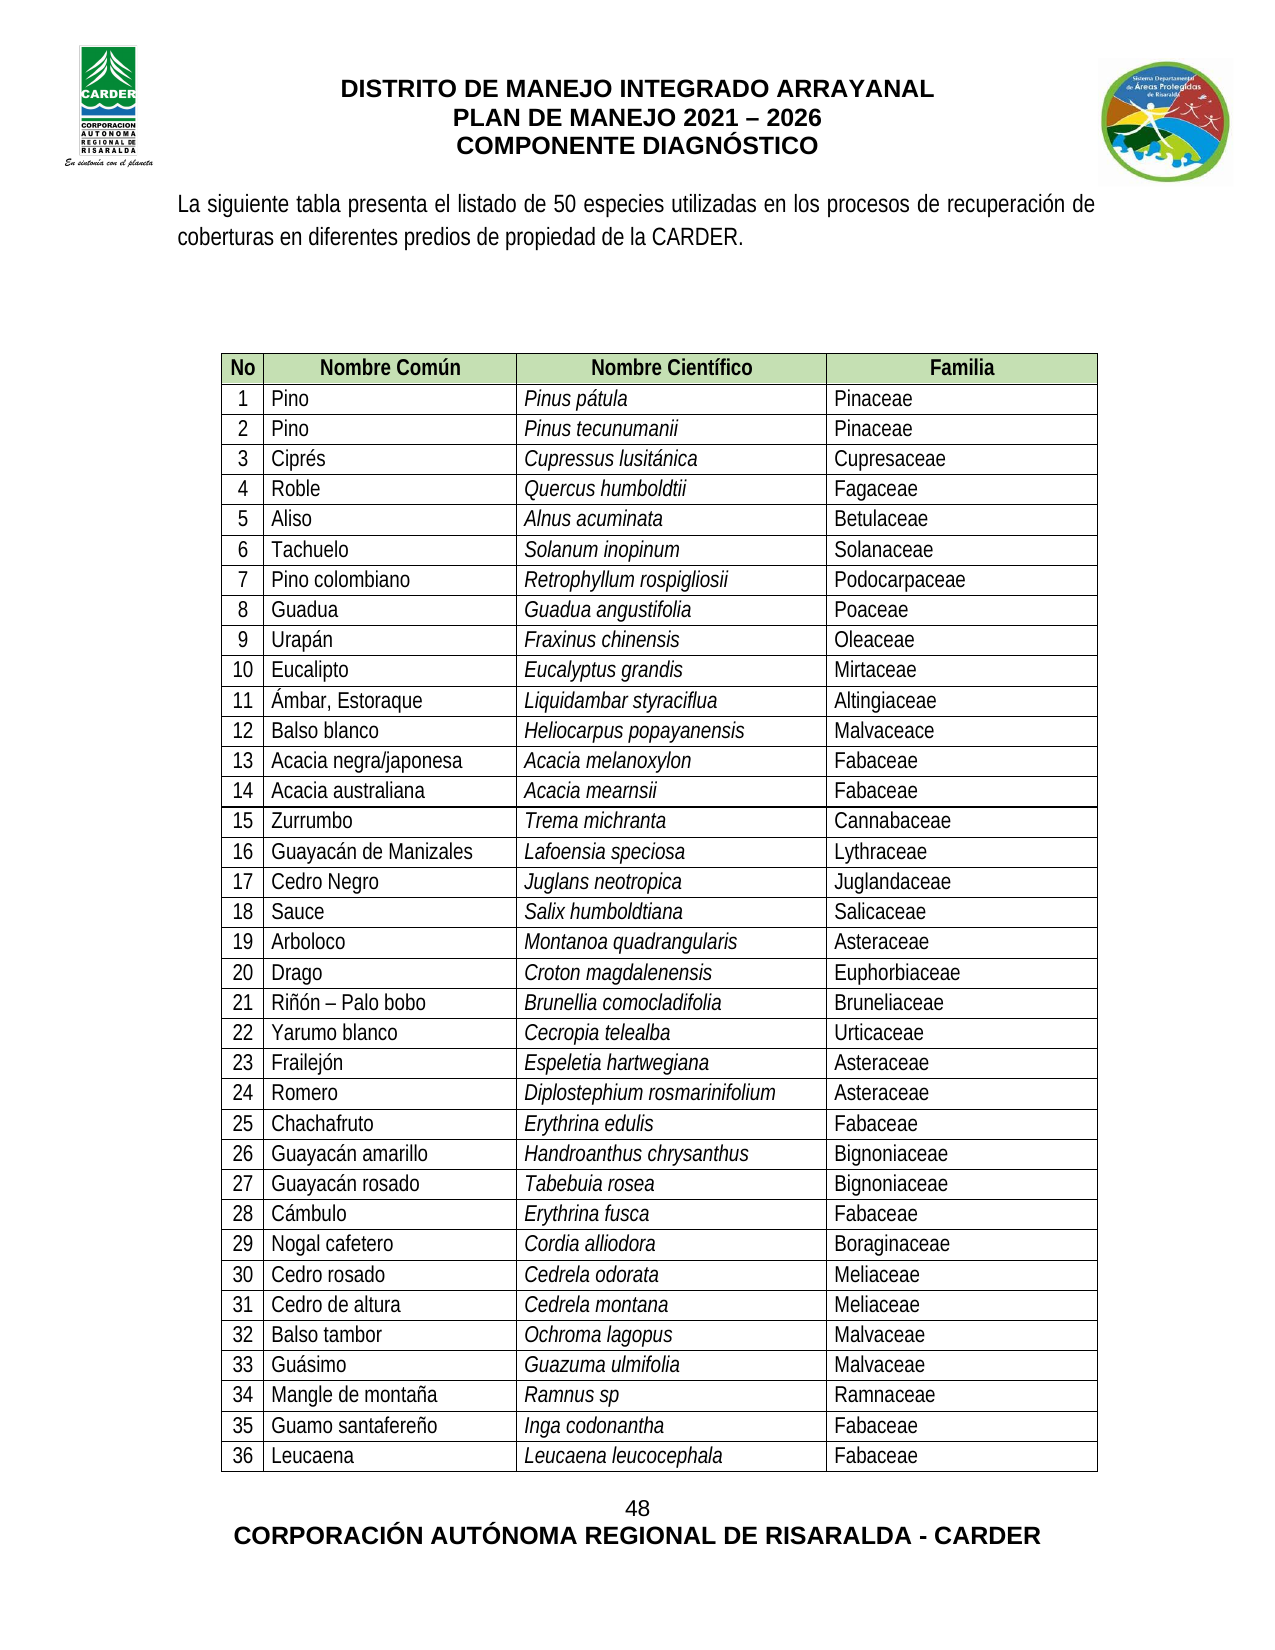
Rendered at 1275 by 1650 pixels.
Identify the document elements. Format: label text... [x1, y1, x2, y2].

table_cell Balso tambor [264, 1321, 516, 1350]
table_cell Fabaceae [827, 747, 1097, 776]
table_cell Nogal cafetero [264, 1230, 516, 1259]
table_cell 1 [222, 385, 263, 414]
table_cell Retrophyllum rospigliosii [517, 566, 826, 595]
table_cell Urticaceae [827, 1019, 1097, 1048]
table_cell 30 [222, 1261, 263, 1290]
table_cell Frailejón [264, 1049, 516, 1078]
table_cell Cordia alliodora [517, 1230, 826, 1259]
table_cell Acacia mearnsii [517, 777, 826, 806]
table_cell 11 [222, 687, 263, 716]
table_cell Pinaceae [827, 415, 1097, 444]
table_cell Cecropia telealba [517, 1019, 826, 1048]
table_cell 35 [222, 1412, 263, 1441]
table_cell Solanaceae [827, 536, 1097, 565]
table_cell Ámbar, Estoraque [264, 687, 516, 716]
table_cell Cedrela odorata [517, 1261, 826, 1290]
table_cell Guadua angustifolia [517, 596, 826, 625]
table_cell 26 [222, 1140, 263, 1169]
table_cell Fabaceae [827, 1200, 1097, 1229]
table_cell 8 [222, 596, 263, 625]
table_cell Mirtaceae [827, 656, 1097, 686]
table_cell Asteraceae [827, 1079, 1097, 1108]
table_cell Salicaceae [827, 898, 1097, 927]
table_cell Guayacán amarillo [264, 1140, 516, 1169]
table_cell Asteraceae [827, 1049, 1097, 1078]
table_cell Guásimo [264, 1351, 516, 1380]
table_cell Fagaceae [827, 475, 1097, 504]
table_cell 17 [222, 868, 263, 897]
table_cell Diplostephium rosmarinifolium [517, 1079, 826, 1108]
table_cell Cedro de altura [264, 1291, 516, 1320]
table_cell Meliaceae [827, 1291, 1097, 1320]
table_cell 18 [222, 898, 263, 927]
table_cell Fraxinus chinensis [517, 626, 826, 655]
table_cell Meliaceae [827, 1261, 1097, 1290]
table_cell Altingiaceae [827, 687, 1097, 716]
table_cell 24 [222, 1079, 263, 1108]
table_cell Espeletia hartwegiana [517, 1049, 826, 1078]
table_cell Erythrina fusca [517, 1200, 826, 1229]
table_cell Betulaceae [827, 505, 1097, 534]
table_cell 29 [222, 1230, 263, 1259]
table_cell 10 [222, 656, 263, 686]
table_cell 4 [222, 475, 263, 504]
table_cell Guayacán rosado [264, 1170, 516, 1199]
table_cell Inga codonantha [517, 1412, 826, 1441]
table_cell Cedro rosado [264, 1261, 516, 1290]
table_cell Fabaceae [827, 1412, 1097, 1441]
table_cell Cannabaceae [827, 808, 1097, 837]
table_cell Pino colombiano [264, 566, 516, 595]
table_cell Cedrela montana [517, 1291, 826, 1320]
table_cell 28 [222, 1200, 263, 1229]
table_cell Guayacán de Manizales [264, 838, 516, 867]
table_cell Riñón – Palo bobo [264, 989, 516, 1018]
table_cell 32 [222, 1321, 263, 1350]
table_header Nombre Científico [517, 354, 826, 383]
table_cell Poaceae [827, 596, 1097, 625]
table_cell Guamo santafereño [264, 1412, 516, 1441]
table_cell Arboloco [264, 928, 516, 957]
table_cell Tabebuia rosea [517, 1170, 826, 1199]
table_cell Handroanthus chrysanthus [517, 1140, 826, 1169]
table_cell Acacia negra/japonesa [264, 747, 516, 776]
picture [1097, 58, 1234, 187]
table_cell 23 [222, 1049, 263, 1078]
table_cell Lythraceae [827, 838, 1097, 867]
table_cell Bignoniaceae [827, 1140, 1097, 1169]
table_cell Erythrina edulis [517, 1110, 826, 1139]
table_cell Salix humboldtiana [517, 898, 826, 927]
table_cell 14 [222, 777, 263, 806]
table_cell 6 [222, 536, 263, 565]
table_cell Tachuelo [264, 536, 516, 565]
table_cell Brunellia comocladifolia [517, 989, 826, 1018]
table_cell Quercus humboldtii [517, 475, 826, 504]
table_cell Zurrumbo [264, 808, 516, 837]
table_cell 33 [222, 1351, 263, 1380]
table_cell Chachafruto [264, 1110, 516, 1139]
table_cell Acacia melanoxylon [517, 747, 826, 776]
table_cell 21 [222, 989, 263, 1018]
table_cell 22 [222, 1019, 263, 1048]
table_cell 3 [222, 445, 263, 474]
table_cell Malvaceae [827, 1351, 1097, 1380]
table_cell Pinaceae [827, 385, 1097, 414]
table_cell Ramnaceae [827, 1381, 1097, 1411]
table_cell Bruneliaceae [827, 989, 1097, 1018]
table_cell Guadua [264, 596, 516, 625]
text La siguiente tabla presenta el listado de 50 especies utilizadas en los procesos de recuperación de coberturas en diferentes predios de propiedad de la CARDER. [177, 189, 1098, 250]
table_cell Asteraceae [827, 928, 1097, 957]
table_cell Urapán [264, 626, 516, 655]
table_cell Podocarpaceae [827, 566, 1097, 595]
table_cell Malvaceace [827, 717, 1097, 746]
table_cell Juglans neotropica [517, 868, 826, 897]
table_cell Acacia australiana [264, 777, 516, 806]
table_cell Juglandaceae [827, 868, 1097, 897]
table_cell Pinus tecunumanii [517, 415, 826, 444]
table_cell Cupressus lusitánica [517, 445, 826, 474]
picture [59, 38, 159, 177]
table_cell 13 [222, 747, 263, 776]
table_cell 7 [222, 566, 263, 595]
table_cell 15 [222, 808, 263, 837]
table_cell 20 [222, 959, 263, 988]
table_cell Pino [264, 415, 516, 444]
table_cell 31 [222, 1291, 263, 1320]
table_cell Sauce [264, 898, 516, 927]
table_cell Liquidambar styraciflua [517, 687, 826, 716]
table_cell Pino [264, 385, 516, 414]
table_cell 16 [222, 838, 263, 867]
table_header Nombre Común [264, 354, 516, 383]
table_cell Cupresaceae [827, 445, 1097, 474]
table_cell Leucaena [264, 1442, 516, 1471]
table_cell 19 [222, 928, 263, 957]
table_cell 25 [222, 1110, 263, 1139]
table_header No [222, 354, 263, 383]
table_cell Trema michranta [517, 808, 826, 837]
table_cell Ciprés [264, 445, 516, 474]
table_cell Roble [264, 475, 516, 504]
table_cell Mangle de montaña [264, 1381, 516, 1411]
table_cell Fabaceae [827, 777, 1097, 806]
table_cell 2 [222, 415, 263, 444]
table_cell Yarumo blanco [264, 1019, 516, 1048]
table_cell Heliocarpus popayanensis [517, 717, 826, 746]
table_cell Montanoa quadrangularis [517, 928, 826, 957]
table_cell 12 [222, 717, 263, 746]
table_cell Romero [264, 1079, 516, 1108]
table_cell Eucalyptus grandis [517, 656, 826, 686]
table_cell Ochroma lagopus [517, 1321, 826, 1350]
table_cell Alnus acuminata [517, 505, 826, 534]
table_cell Croton magdalenensis [517, 959, 826, 988]
table_cell 34 [222, 1381, 263, 1411]
table_cell Guazuma ulmifolia [517, 1351, 826, 1380]
table_cell Malvaceae [827, 1321, 1097, 1350]
table_cell Solanum inopinum [517, 536, 826, 565]
table_cell Leucaena leucocephala [517, 1442, 826, 1471]
table_cell Bignoniaceae [827, 1170, 1097, 1199]
table_cell Oleaceae [827, 626, 1097, 655]
table_cell Pinus pátula [517, 385, 826, 414]
table_cell Euphorbiaceae [827, 959, 1097, 988]
table_cell Cámbulo [264, 1200, 516, 1229]
table_cell Ramnus sp [517, 1381, 826, 1411]
table_cell 27 [222, 1170, 263, 1199]
table_cell Drago [264, 959, 516, 988]
table_cell Cedro Negro [264, 868, 516, 897]
table_header Familia [827, 354, 1097, 383]
table_cell Fabaceae [827, 1110, 1097, 1139]
table_cell Aliso [264, 505, 516, 534]
table_cell Balso blanco [264, 717, 516, 746]
table_cell Eucalipto [264, 656, 516, 686]
table_cell Fabaceae [827, 1442, 1097, 1471]
table_cell 5 [222, 505, 263, 534]
table_cell Boraginaceae [827, 1230, 1097, 1259]
table_cell 36 [222, 1442, 263, 1471]
table_cell Lafoensia speciosa [517, 838, 826, 867]
table_cell 9 [222, 626, 263, 655]
